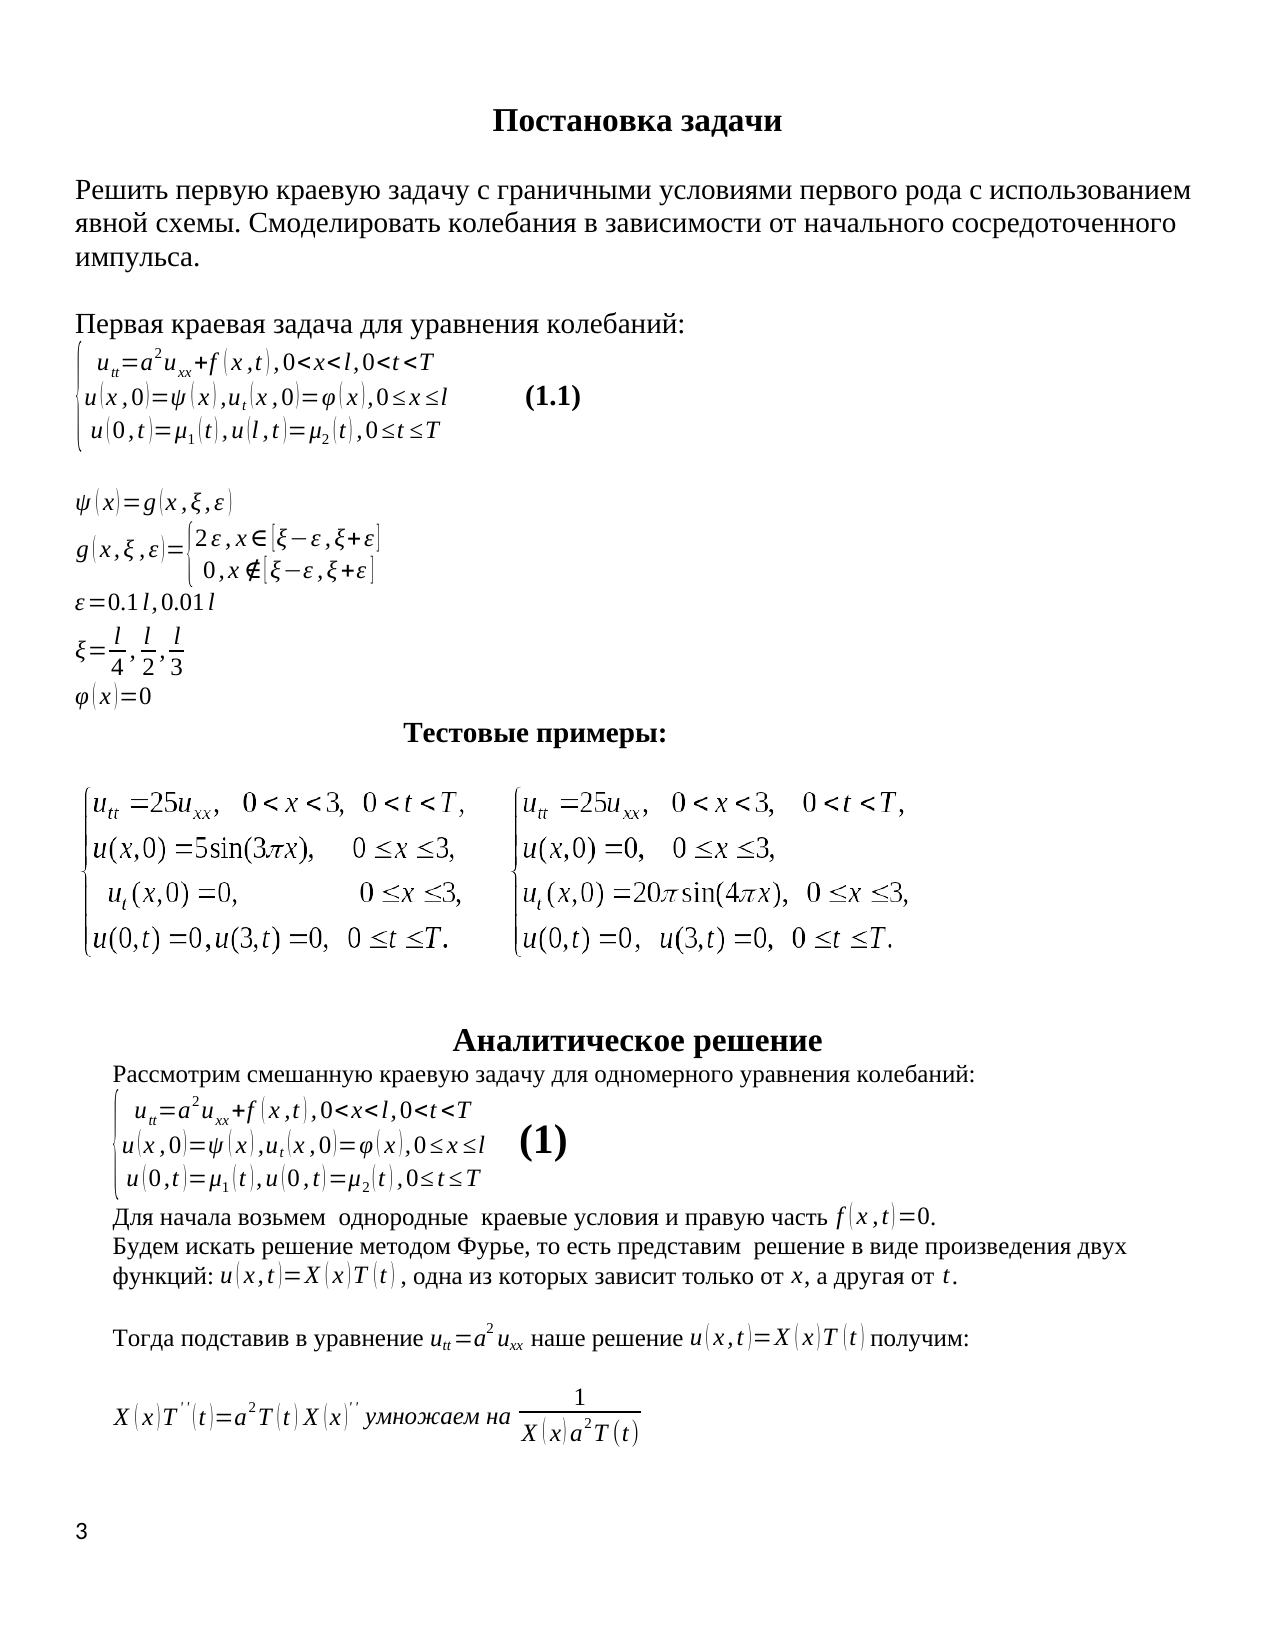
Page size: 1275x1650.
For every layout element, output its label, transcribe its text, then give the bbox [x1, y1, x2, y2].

text Тестовые примеры: [75, 715, 1200, 748]
text (1.1) [75, 339, 1200, 453]
text Рассмотрим смешанную краевую задачу для одномерного уравнения колебаний: [112, 1059, 1200, 1087]
text (1) [112, 1087, 1200, 1201]
text Будем искать решение методом Фурье, то есть представим решение в виде произведения двух функций: , одна из которых зависит только от , а другая от . [112, 1231, 1200, 1291]
text Решить первую краевую задачу с граничными условиями первого рода с использованием явной схемы. Смоделировать колебания в зависимости от начального сосредоточенного импульса. [75, 172, 1200, 272]
text умножаем на [112, 1383, 1200, 1447]
subtitle Постановка задачи [75, 100, 1200, 138]
subtitle Аналитическое решение [75, 1020, 1200, 1059]
text Для начала возьмем однородные краевые условия и правую часть . [112, 1201, 1200, 1231]
text Первая краевая задача для уравнения колебаний: [75, 306, 1200, 339]
text Тогда подставив в уравнение наше решение получим: [112, 1319, 1200, 1354]
